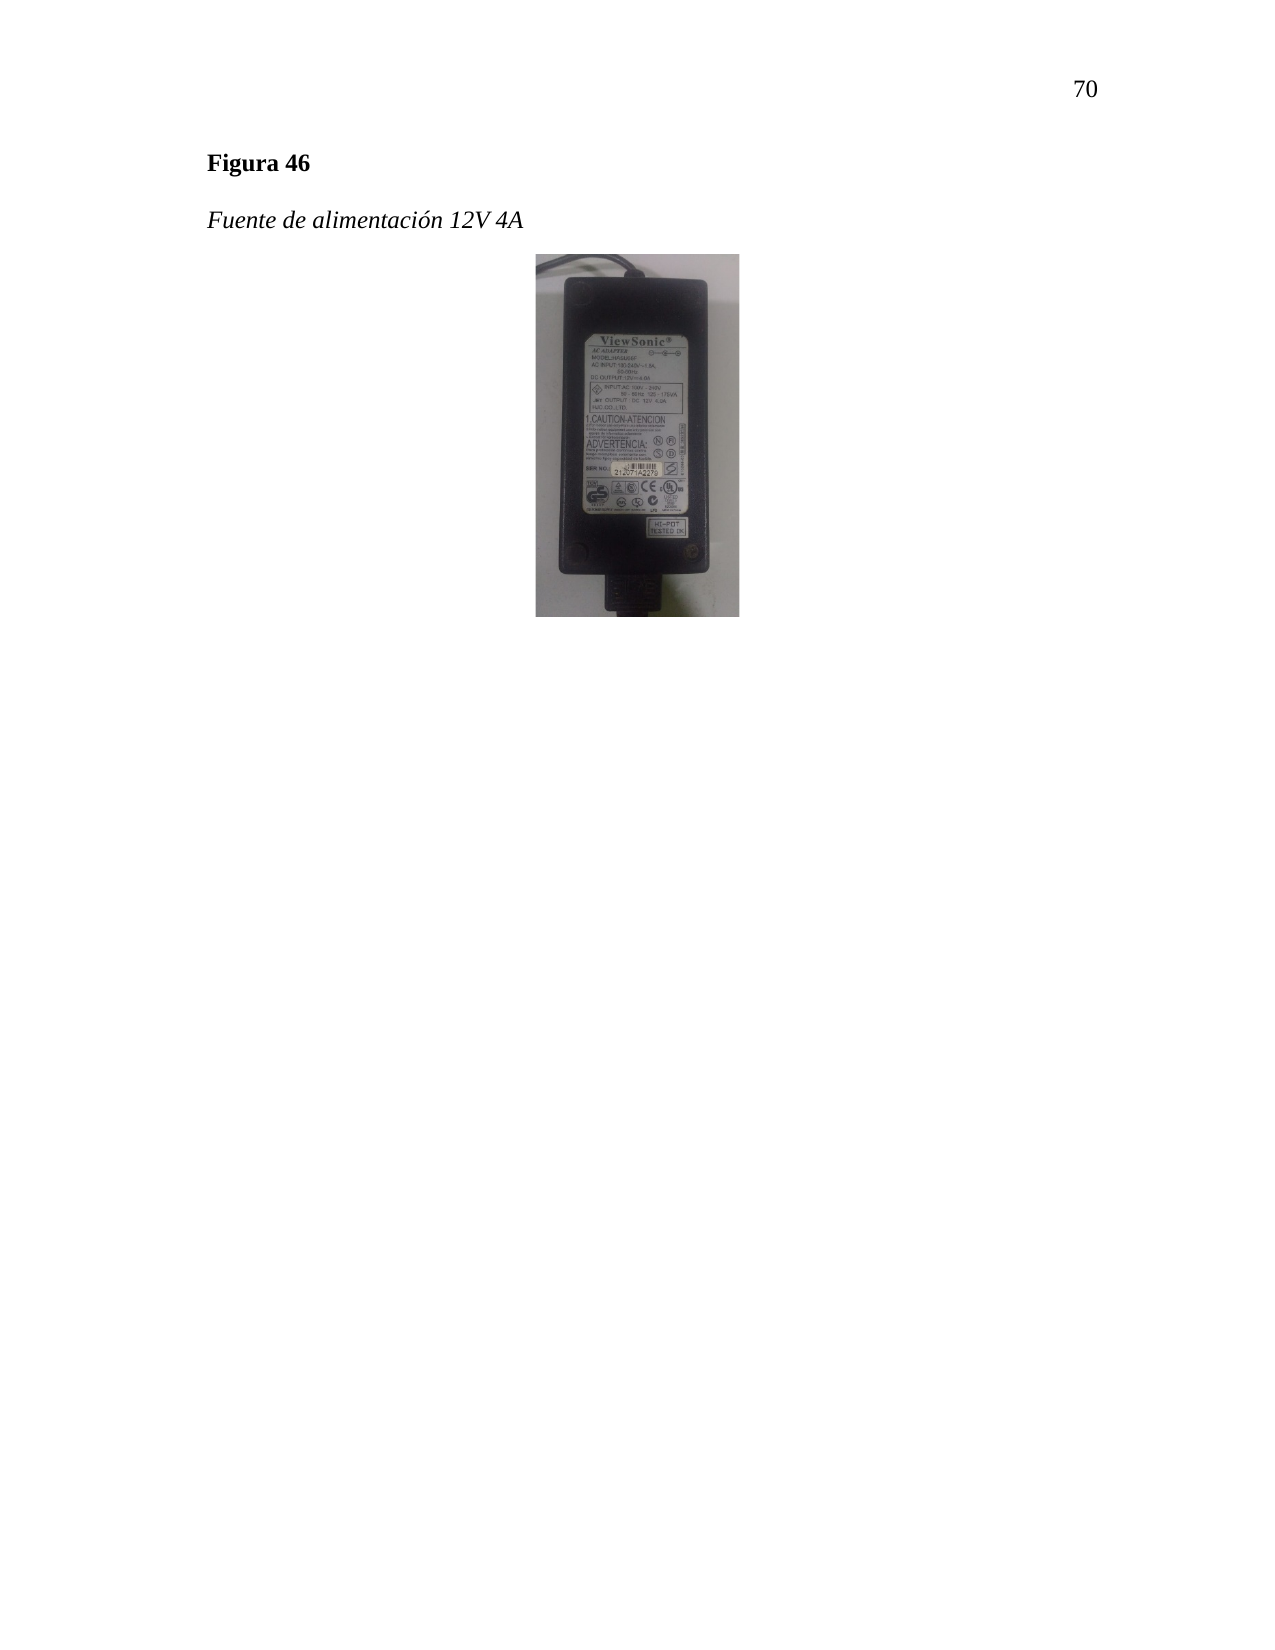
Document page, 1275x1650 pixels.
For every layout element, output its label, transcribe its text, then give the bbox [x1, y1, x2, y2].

picture [535, 254, 740, 617]
text Figura 46 Fuente de alimentación 12V 4A [207, 148, 1098, 234]
